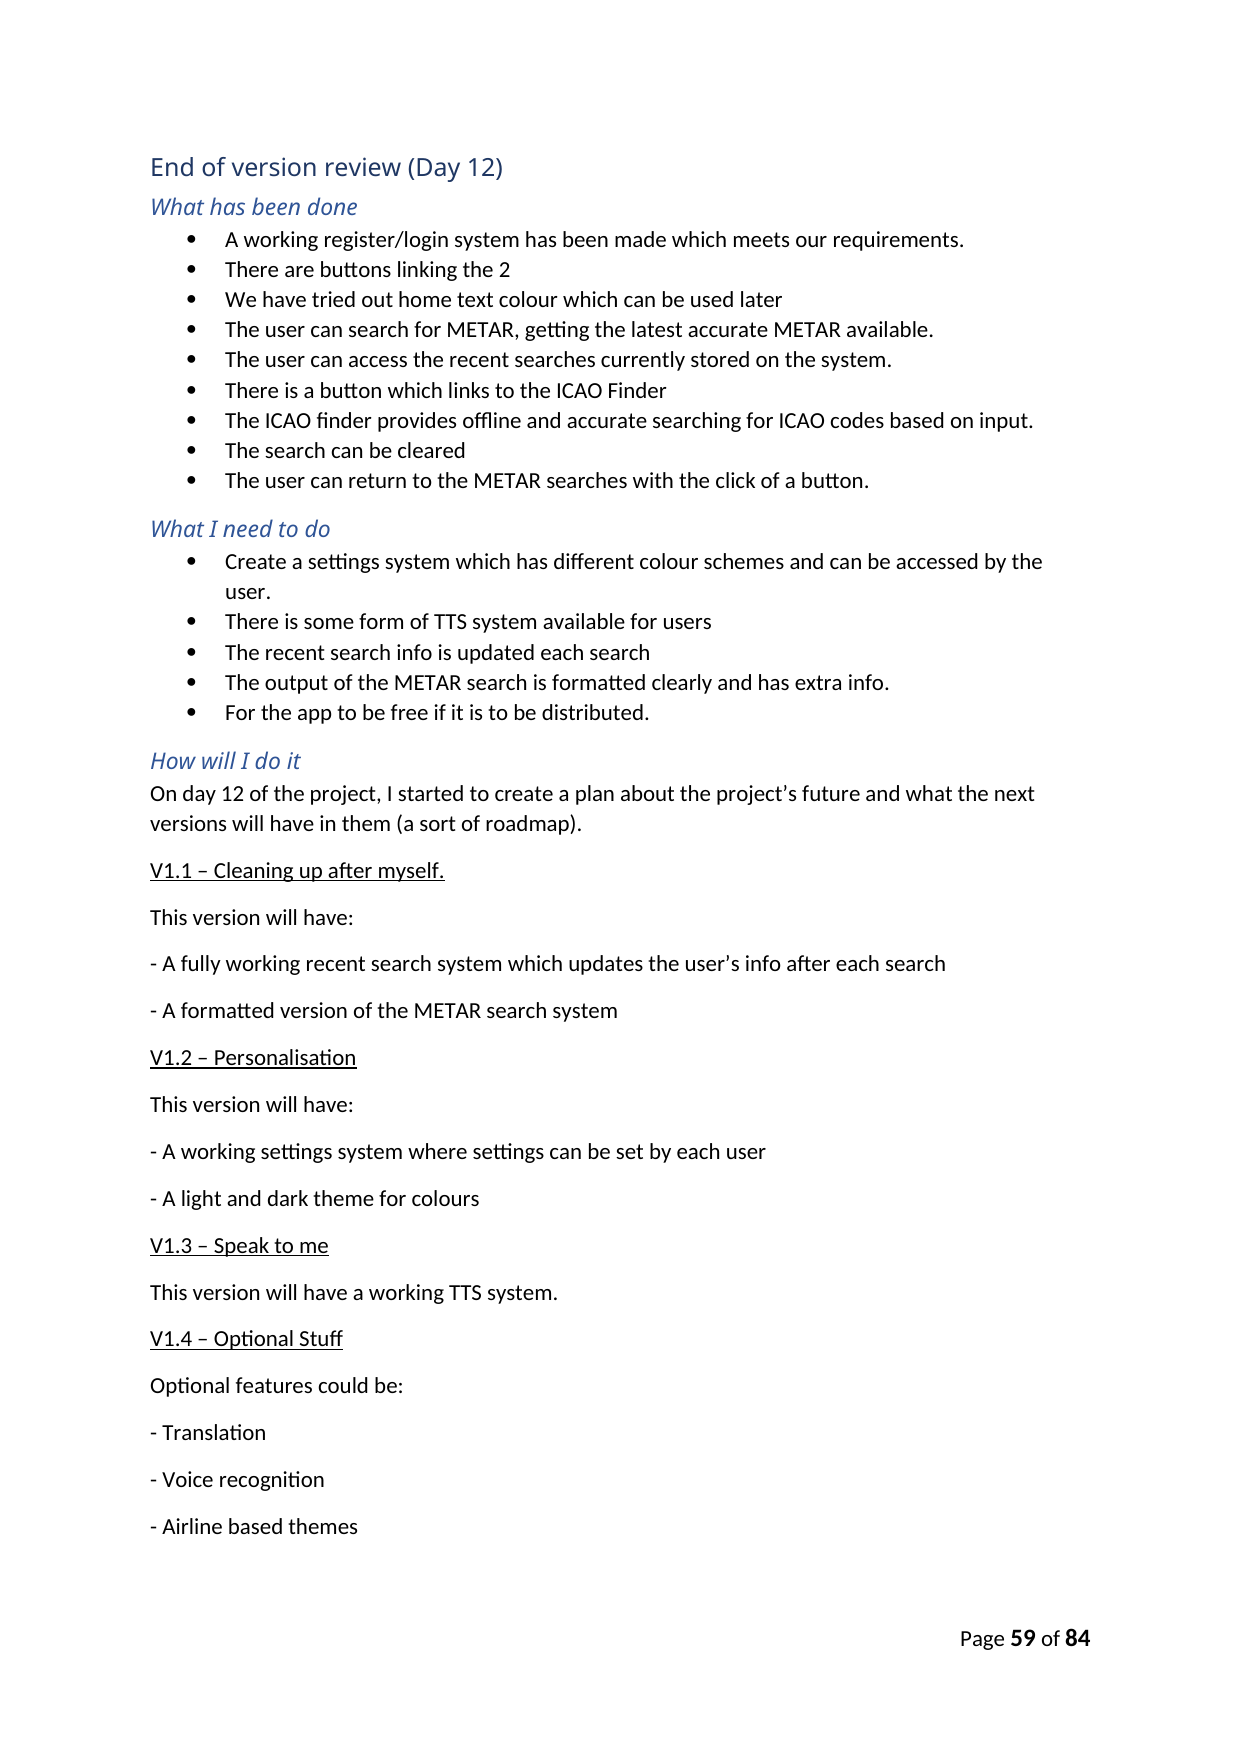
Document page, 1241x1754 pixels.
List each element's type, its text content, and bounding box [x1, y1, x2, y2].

text V1.4 – Optional Stuff [150, 1324, 1090, 1352]
list The recent search info is updated each search [187, 638, 1090, 666]
list There is a button which links to the ICAO Finder [187, 376, 1090, 404]
text - A fully working recent search system which updates the user’s info after each search [150, 949, 1090, 977]
list The search can be cleared [187, 436, 1090, 464]
text - A working settings system where settings can be set by each user [150, 1137, 1090, 1165]
text V1.2 – Personalisation [150, 1043, 1090, 1071]
subtitle How will I do it [150, 745, 1090, 776]
text This version will have: [150, 903, 1090, 931]
list There are buttons linking the 2 [187, 255, 1090, 283]
text This version will have a working TTS system. [150, 1278, 1090, 1306]
text On day 12 of the project, I started to create a plan about the project’s future and what the next versions will have in them (a sort of roadmap). [150, 779, 1090, 837]
text - Airline based themes [150, 1512, 1090, 1540]
text Optional features could be: [150, 1371, 1090, 1399]
text This version will have: [150, 1090, 1090, 1118]
list The ICAO finder provides offline and accurate searching for ICAO codes based on input. [187, 406, 1090, 434]
list The output of the METAR search is formatted clearly and has extra info. [187, 668, 1090, 696]
list A working register/login system has been made which meets our requirements. [187, 225, 1090, 253]
subtitle End of version review (Day 12) [150, 150, 1090, 184]
list Create a settings system which has different colour schemes and can be accessed by the user. [187, 547, 1090, 605]
text - A light and dark theme for colours [150, 1184, 1090, 1212]
subtitle What I need to do [150, 513, 1090, 544]
text - A formatted version of the METAR search system [150, 996, 1090, 1024]
list For the app to be free if it is to be distributed. [187, 698, 1090, 726]
list There is some form of TTS system available for users [187, 607, 1090, 635]
text - Translation [150, 1418, 1090, 1446]
list The user can return to the METAR searches with the click of a button. [187, 466, 1090, 494]
list The user can search for METAR, getting the latest accurate METAR available. [187, 315, 1090, 343]
list We have tried out home text colour which can be used later [187, 285, 1090, 313]
list The user can access the recent searches currently stored on the system. [187, 346, 1090, 373]
text V1.1 – Cleaning up after myself. [150, 856, 1090, 884]
text V1.3 – Speak to me [150, 1231, 1090, 1259]
text - Voice recognition [150, 1465, 1090, 1493]
subtitle What has been done [150, 191, 1090, 222]
